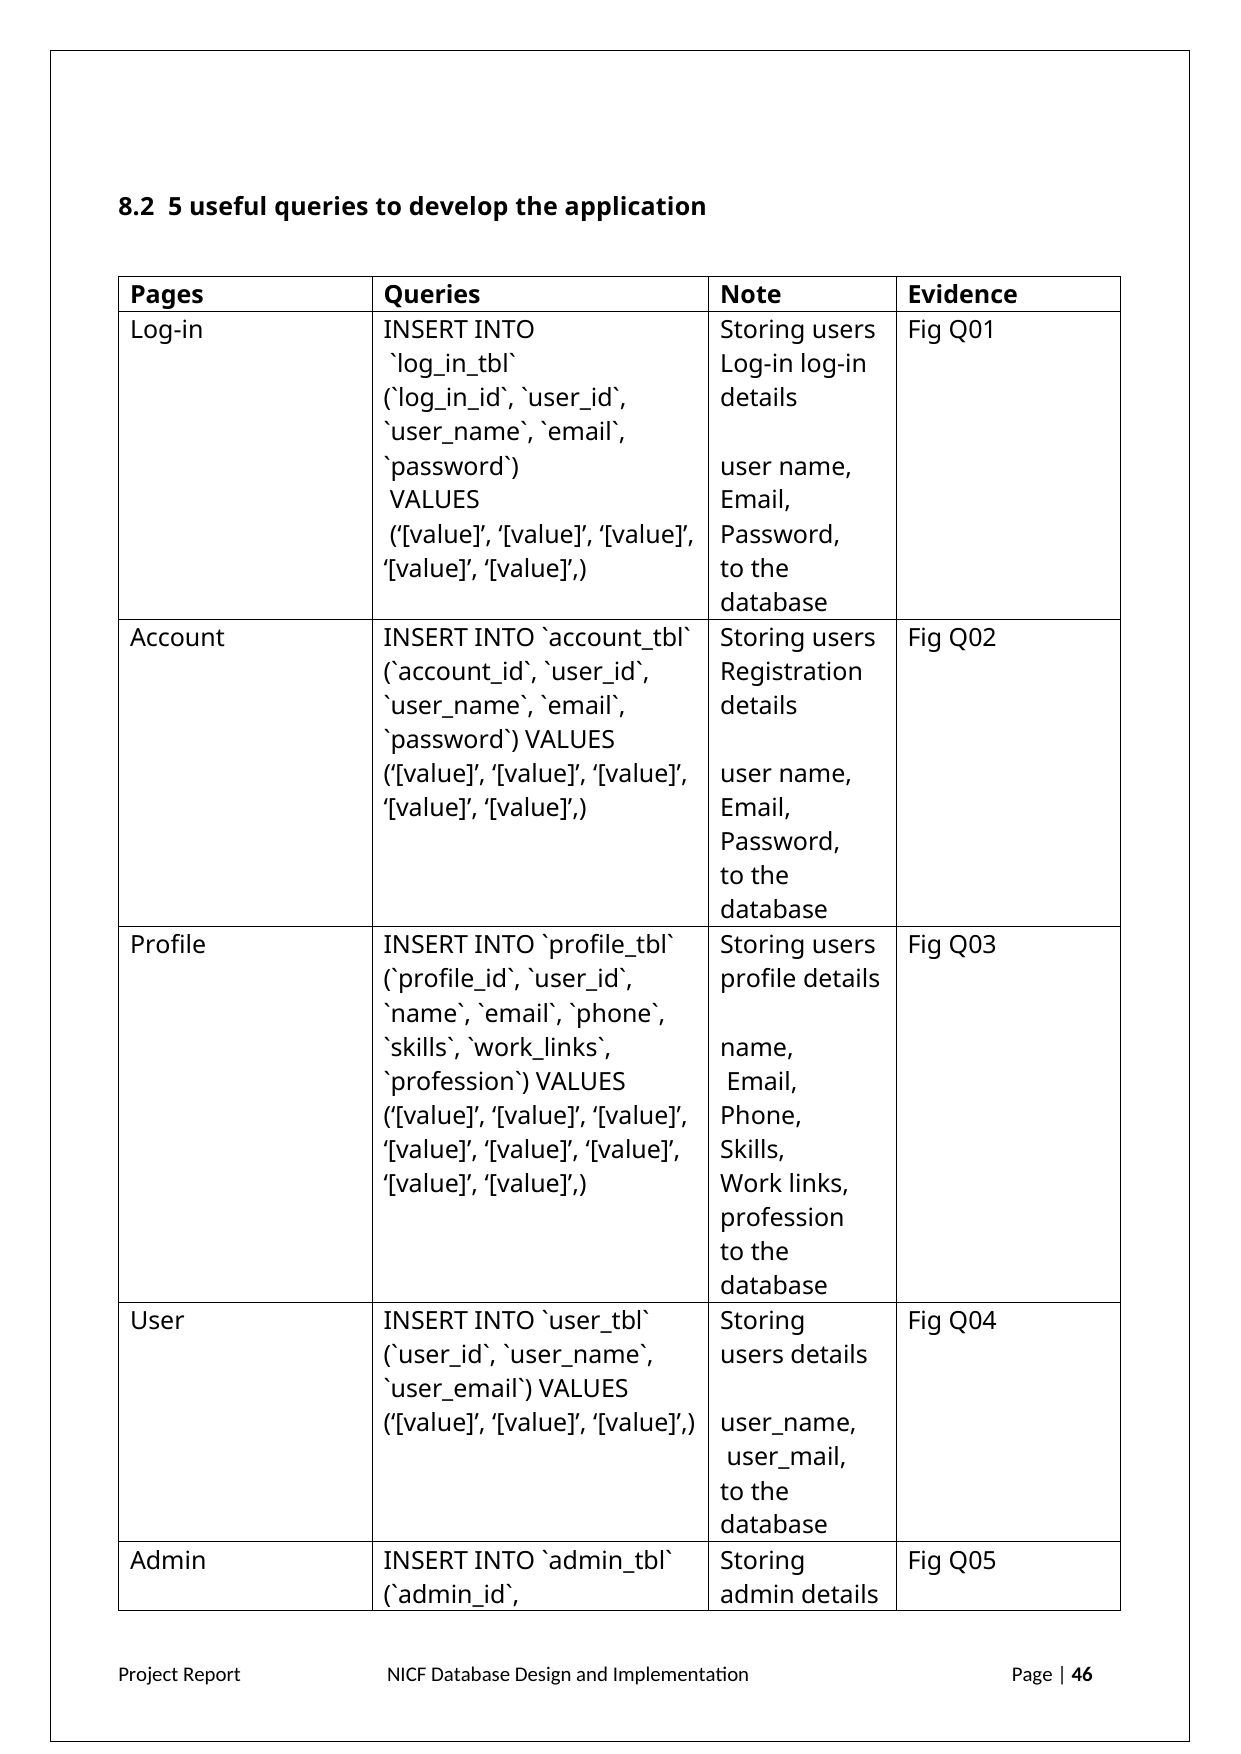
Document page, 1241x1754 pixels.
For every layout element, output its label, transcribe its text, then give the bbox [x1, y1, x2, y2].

table_cell Admin [119, 1542, 372, 1610]
table_cell Account [119, 620, 372, 926]
table_cell Fig Q01 [897, 312, 1120, 618]
table_header Evidence [897, 277, 1120, 311]
table_cell Profile [119, 927, 372, 1302]
table_cell Storing users details user_name, user_mail, to the database [709, 1303, 896, 1541]
subtitle 8.2 5 useful queries to develop the application [118, 172, 1122, 222]
table_cell INSERT INTO `user_tbl` (`user_id`, `user_name`, `user_email`) VALUES (‘[value]’, ‘[value]’, ‘[value]’,) [373, 1303, 708, 1541]
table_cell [373, 1542, 708, 1610]
table_header Queries [373, 277, 708, 311]
table_cell INSERT INTO `account_tbl` (`account_id`, `user_id`, `user_name`, `email`, `password`) VALUES (‘[value]’, ‘[value]’, ‘[value]’, ‘[value]’, ‘[value]’,) [373, 620, 708, 926]
table_cell Log-in [119, 312, 372, 618]
table_header Note [709, 277, 896, 311]
table_cell INSERT INTO `profile_tbl` (`profile_id`, `user_id`, `name`, `email`, `phone`, `skills`, `work_links`, `profession`) VALUES (‘[value]’, ‘[value]’, ‘[value]’, ‘[value]’, ‘[value]’, ‘[value]’, ‘[value]’, ‘[value]’,) [373, 927, 708, 1302]
table_cell User [119, 1303, 372, 1541]
table_cell Storing users profile details name, Email, Phone, Skills, Work links, profession to the database [709, 927, 896, 1302]
table_cell Storing users Log-in log-in details user name, Email, Password, to the database [709, 312, 896, 618]
table_cell Fig Q04 [897, 1303, 1120, 1541]
table_cell INSERT INTO `log_in_tbl` (`log_in_id`, `user_id`, `user_name`, `email`, `password`) VALUES (‘[value]’, ‘[value]’, ‘[value]’, ‘[value]’, ‘[value]’,) [373, 312, 708, 618]
table_header Pages [119, 277, 372, 311]
table_cell Fig Q05 [897, 1542, 1120, 1610]
table_cell Fig Q02 [897, 620, 1120, 926]
table_cell Storing users Registration details user name, Email, Password, to the database [709, 620, 896, 926]
table_cell Fig Q03 [897, 927, 1120, 1302]
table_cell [709, 1542, 896, 1610]
